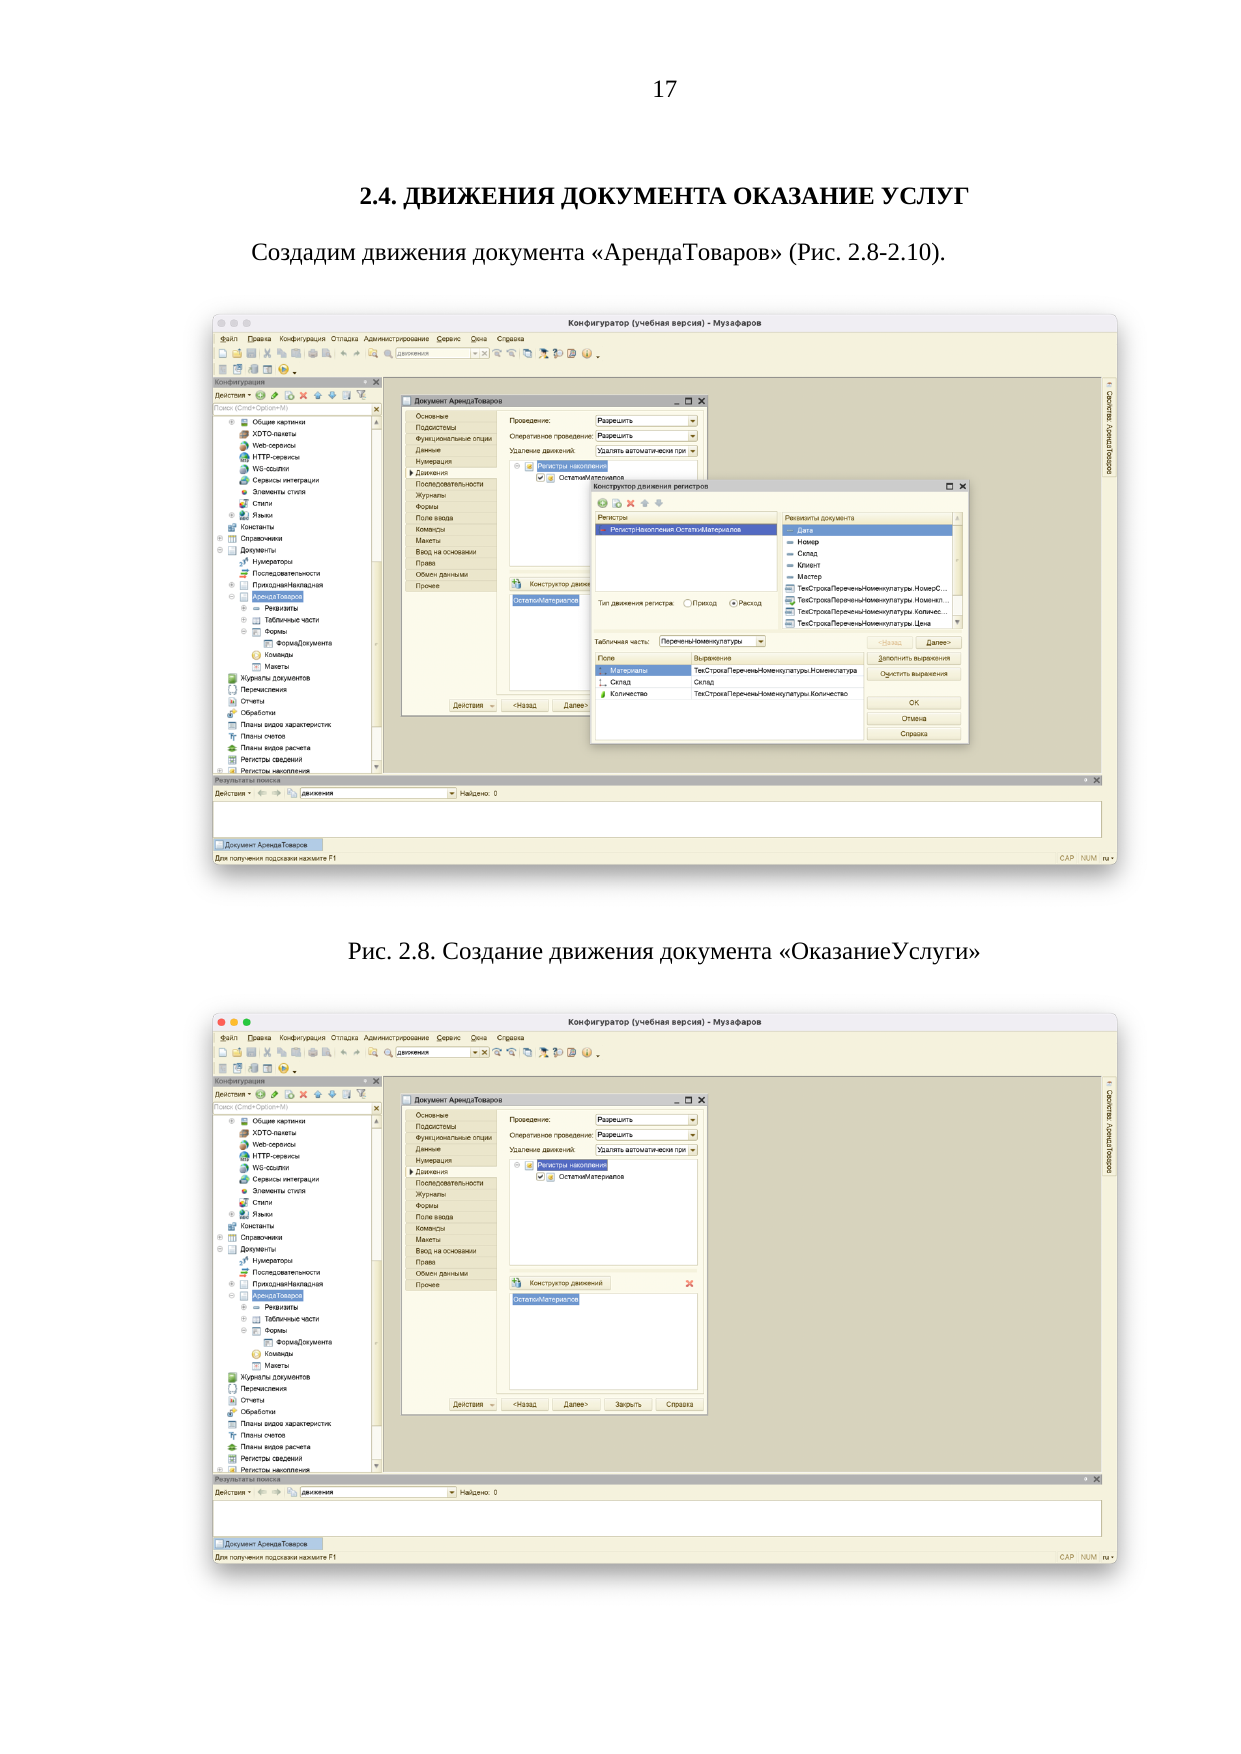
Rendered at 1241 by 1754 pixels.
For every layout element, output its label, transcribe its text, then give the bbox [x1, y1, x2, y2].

text Рис. 2.8. Создание движения документа «ОказаниеУслуги» [177, 936, 1152, 964]
picture [177, 989, 1152, 1610]
text Создадим движения документа «АрендаТоваров» (Рис. 2.8-2.10). [177, 237, 1152, 266]
picture [177, 291, 1152, 911]
subtitle 2.4. ДВИЖЕНИЯ документа оказание услуг [177, 181, 1152, 210]
